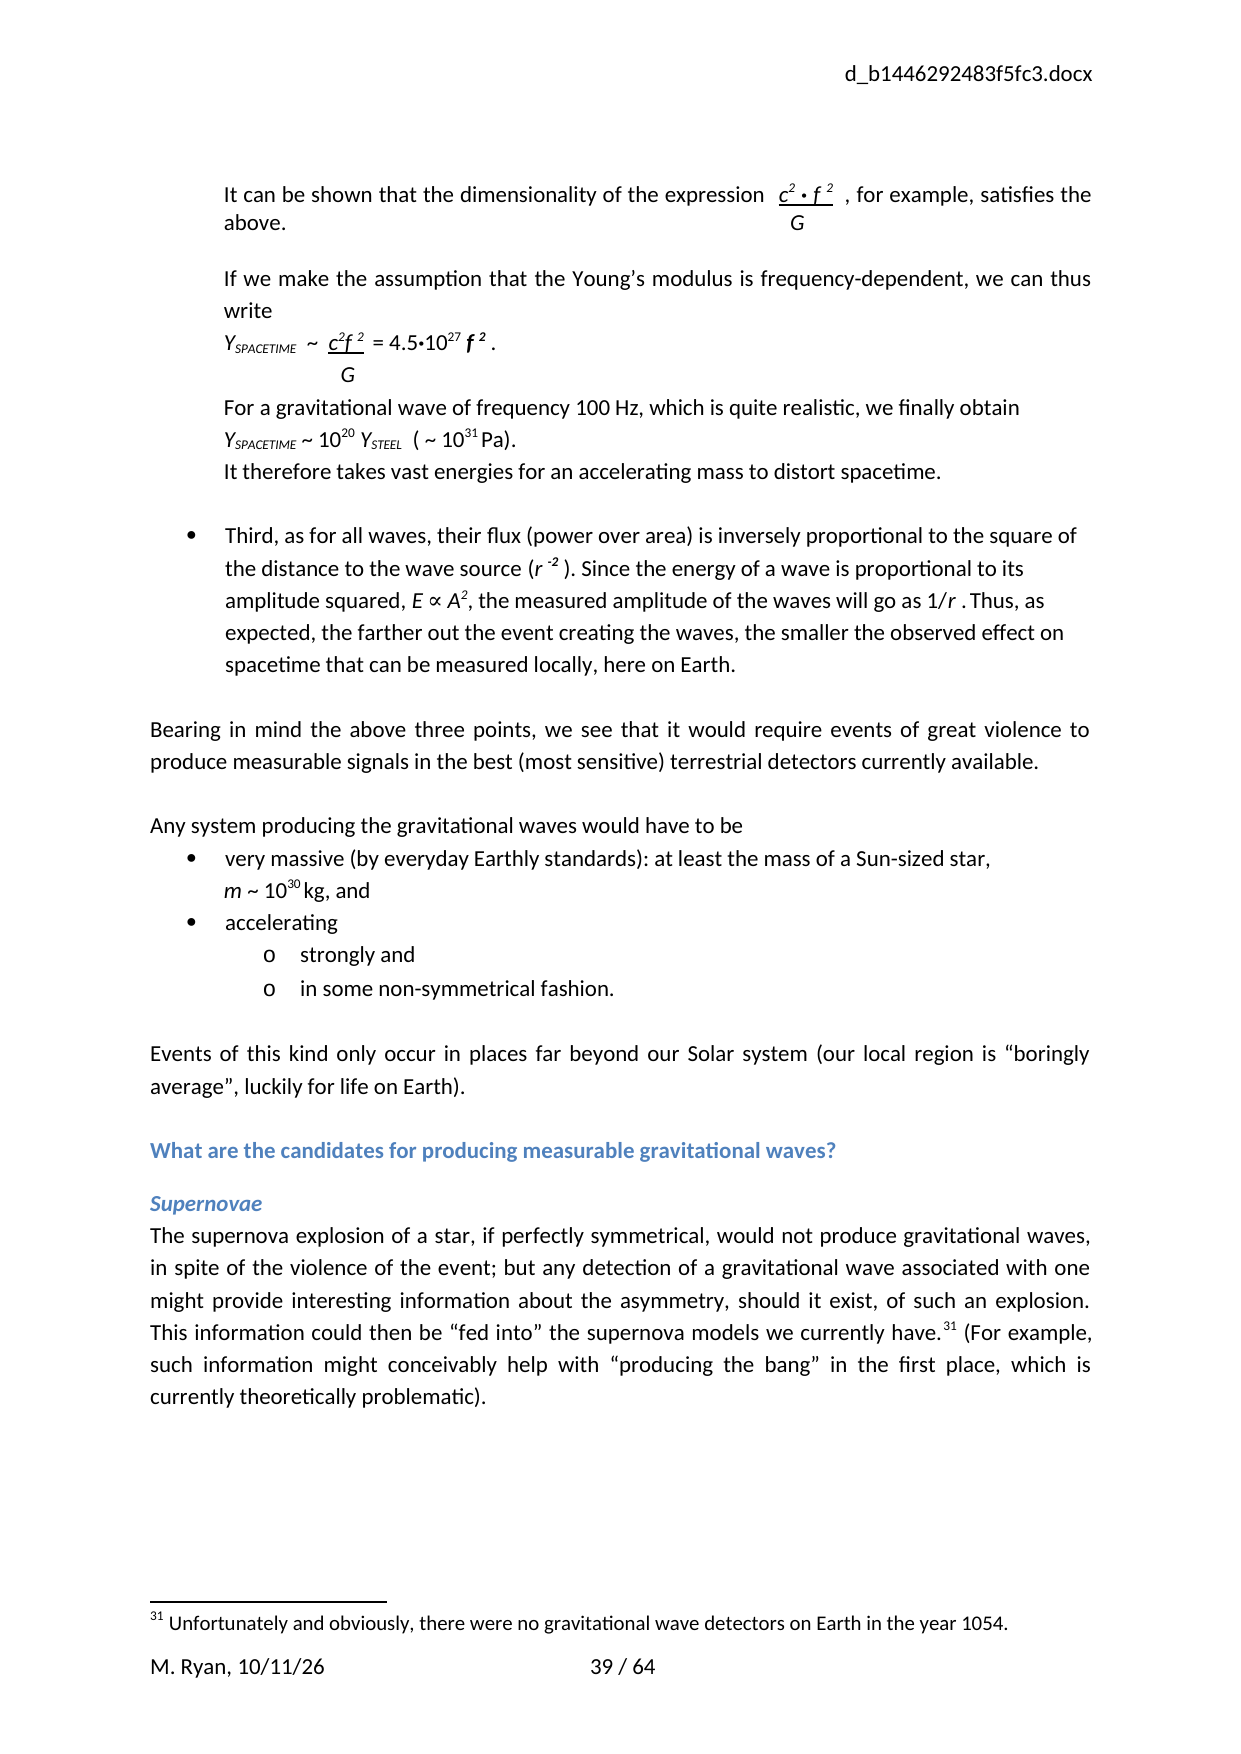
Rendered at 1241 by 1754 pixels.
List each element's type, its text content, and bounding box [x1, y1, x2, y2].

text For a gravitational wave of frequency 100 Hz, which is quite realistic, we finally obtain [224, 393, 1092, 421]
text m ~ 1030 kg, and [187, 876, 1092, 904]
text Any system producing the gravitational waves would have to be [150, 812, 1092, 839]
subtitle What are the candidates for producing measurable gravitational waves? [150, 1136, 1092, 1164]
list strongly and [262, 940, 1092, 969]
list accelerating [187, 908, 1092, 936]
list Third, as for all waves, their flux (power over area) is inversely proportional to the square of the distance to the wave source (r -2 ). Since the energy of a wave is proportional to its amplitude squared, E ∝ A2, the measured amplitude of the waves will go as 1/r . Thus, as expected, the farther out the event creating the waves, the smaller the observed effect on spacetime that can be measured locally, here on Earth. [187, 521, 1092, 679]
text Events of this kind only occur in places far beyond our Solar system (our local region is “boringly average”, luckily for life on Earth). [150, 1039, 1092, 1100]
text If we make the assumption that the Young’s modulus is frequency-dependent, we can thus write [224, 264, 1092, 324]
subtitle Supernovae [150, 1189, 1092, 1217]
list very massive (by everyday Earthly standards): at least the mass of a Sun-sized star, [187, 844, 1092, 872]
text YSPACETIME ~ 1020 YSTEEL ( ~ 1031 Pa). [224, 425, 1092, 453]
list in some non-symmetrical fashion. [262, 974, 1092, 1003]
text It therefore takes vast energies for an accelerating mass to distort spacetime. [224, 457, 1092, 485]
text The supernova explosion of a star, if perfectly symmetrical, would not produce gravitational waves, in spite of the violence of the event; but any detection of a gravitational wave associated with one might provide interesting information about the asymmetry, should it exist, of such an explosion. This information could then be “fed into” the supernova models we currently have. (For example, such information might conceivably help with “producing the bang” in the first place, which is currently theoretically problematic). [150, 1221, 1092, 1410]
text YSPACETIME ~ c2f 2 = 4.5·1027 f 2 . [150, 328, 1092, 356]
text Bearing in mind the above three points, we see that it would require events of great violence to produce measurable signals in the best (most sensitive) terrestrial detectors currently available. [150, 715, 1092, 775]
text G [150, 361, 1092, 388]
text It can be shown that the dimensionality of the expression c2 · f 2 , for example, satisfies the above. G [224, 180, 1092, 236]
